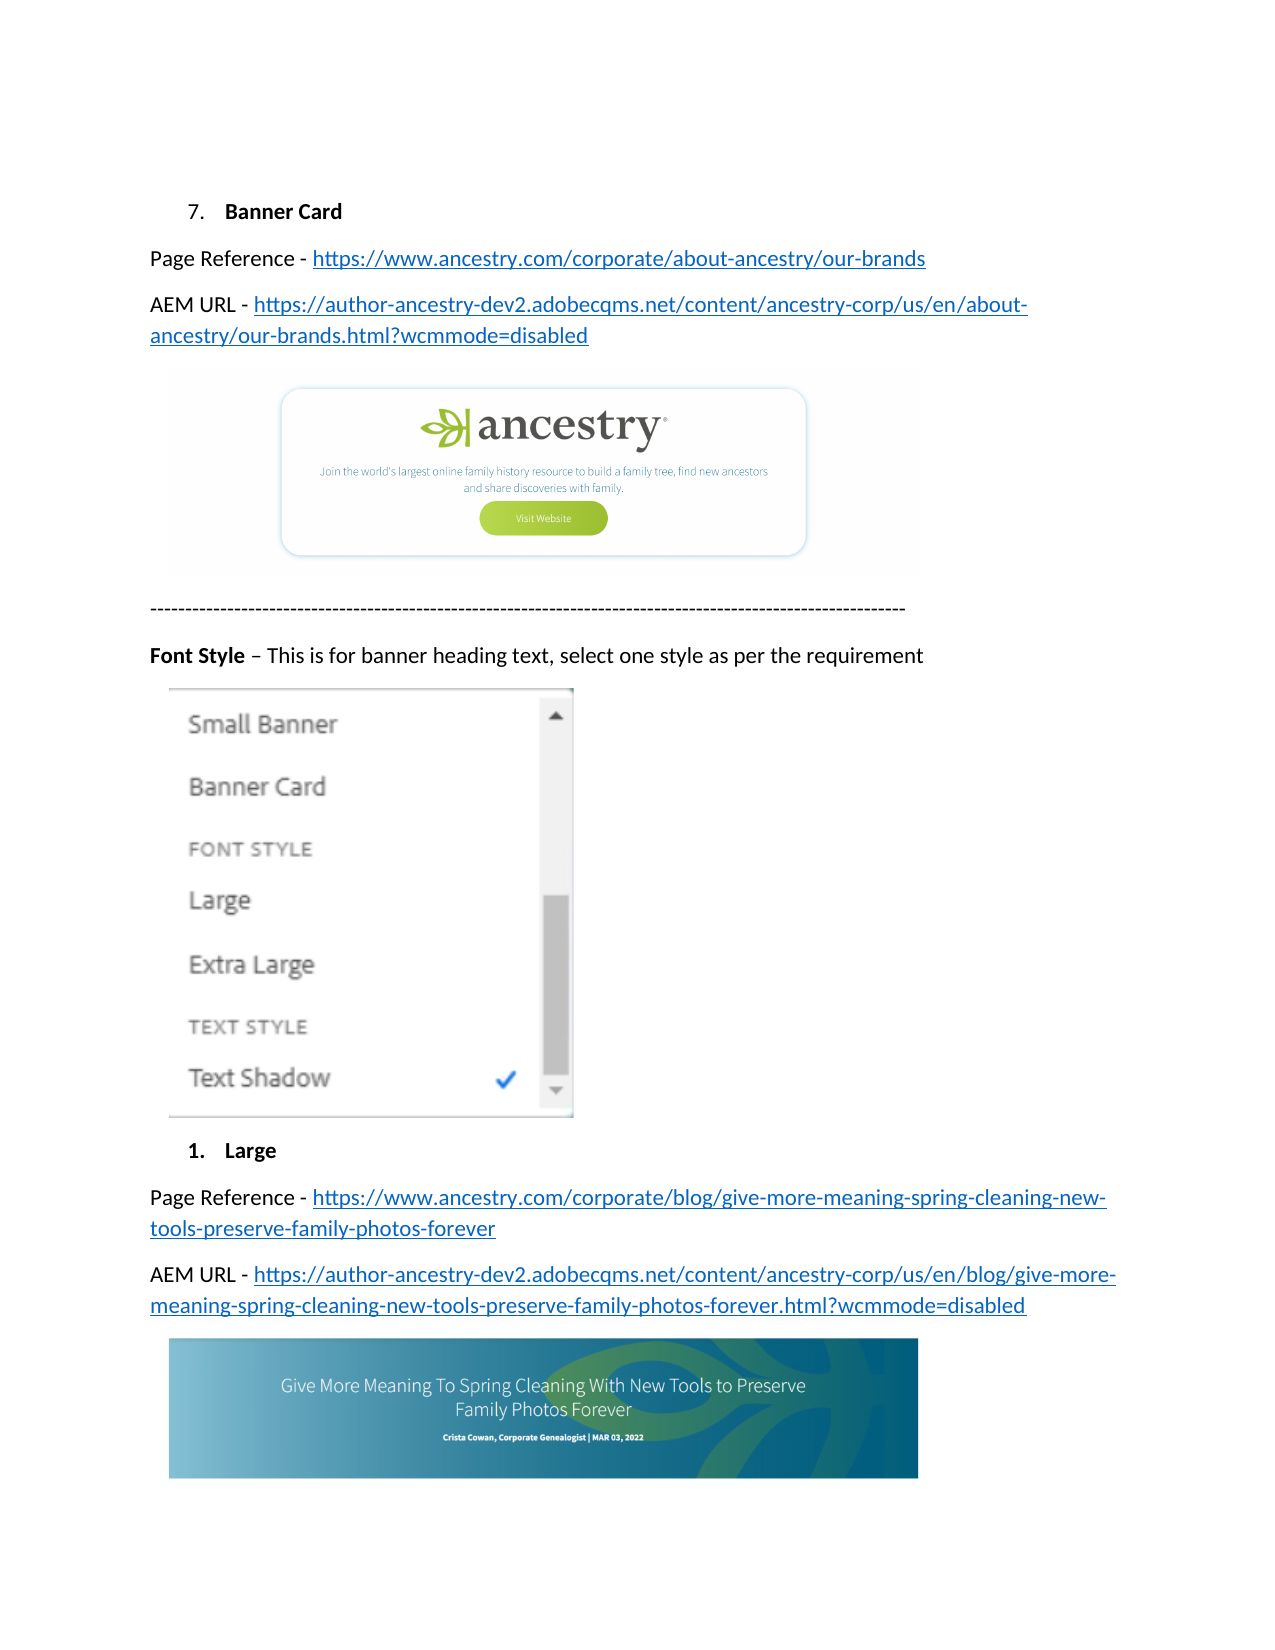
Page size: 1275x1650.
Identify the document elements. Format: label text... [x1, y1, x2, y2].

text Page Reference - https://www.ancestry.com/corporate/about-ancestry/our-brands [150, 244, 1125, 272]
text Font Style – This is for banner heading text, select one style as per the requirement [150, 641, 1125, 669]
text AEM URL - https://author-ancestry-dev2.adobecqms.net/content/ancestry-corp/us/en/blog/give-more-meaning-spring-cleaning-new-tools-preserve-family-photos-forever.html?wcmmode=disabled [150, 1261, 1125, 1319]
text AEM URL - https://author-ancestry-dev2.adobecqms.net/content/ancestry-corp/us/en/about-ancestry/our-brands.html?wcmmode=disabled [150, 291, 1125, 349]
list Banner Card [187, 197, 1125, 225]
text ------------------------------------------------------------------------------------------------------------ [150, 594, 1125, 622]
text Page Reference - https://www.ancestry.com/corporate/blog/give-more-meaning-spring-cleaning-new-tools-preserve-family-photos-forever [150, 1183, 1125, 1242]
list Large [187, 1137, 1125, 1165]
